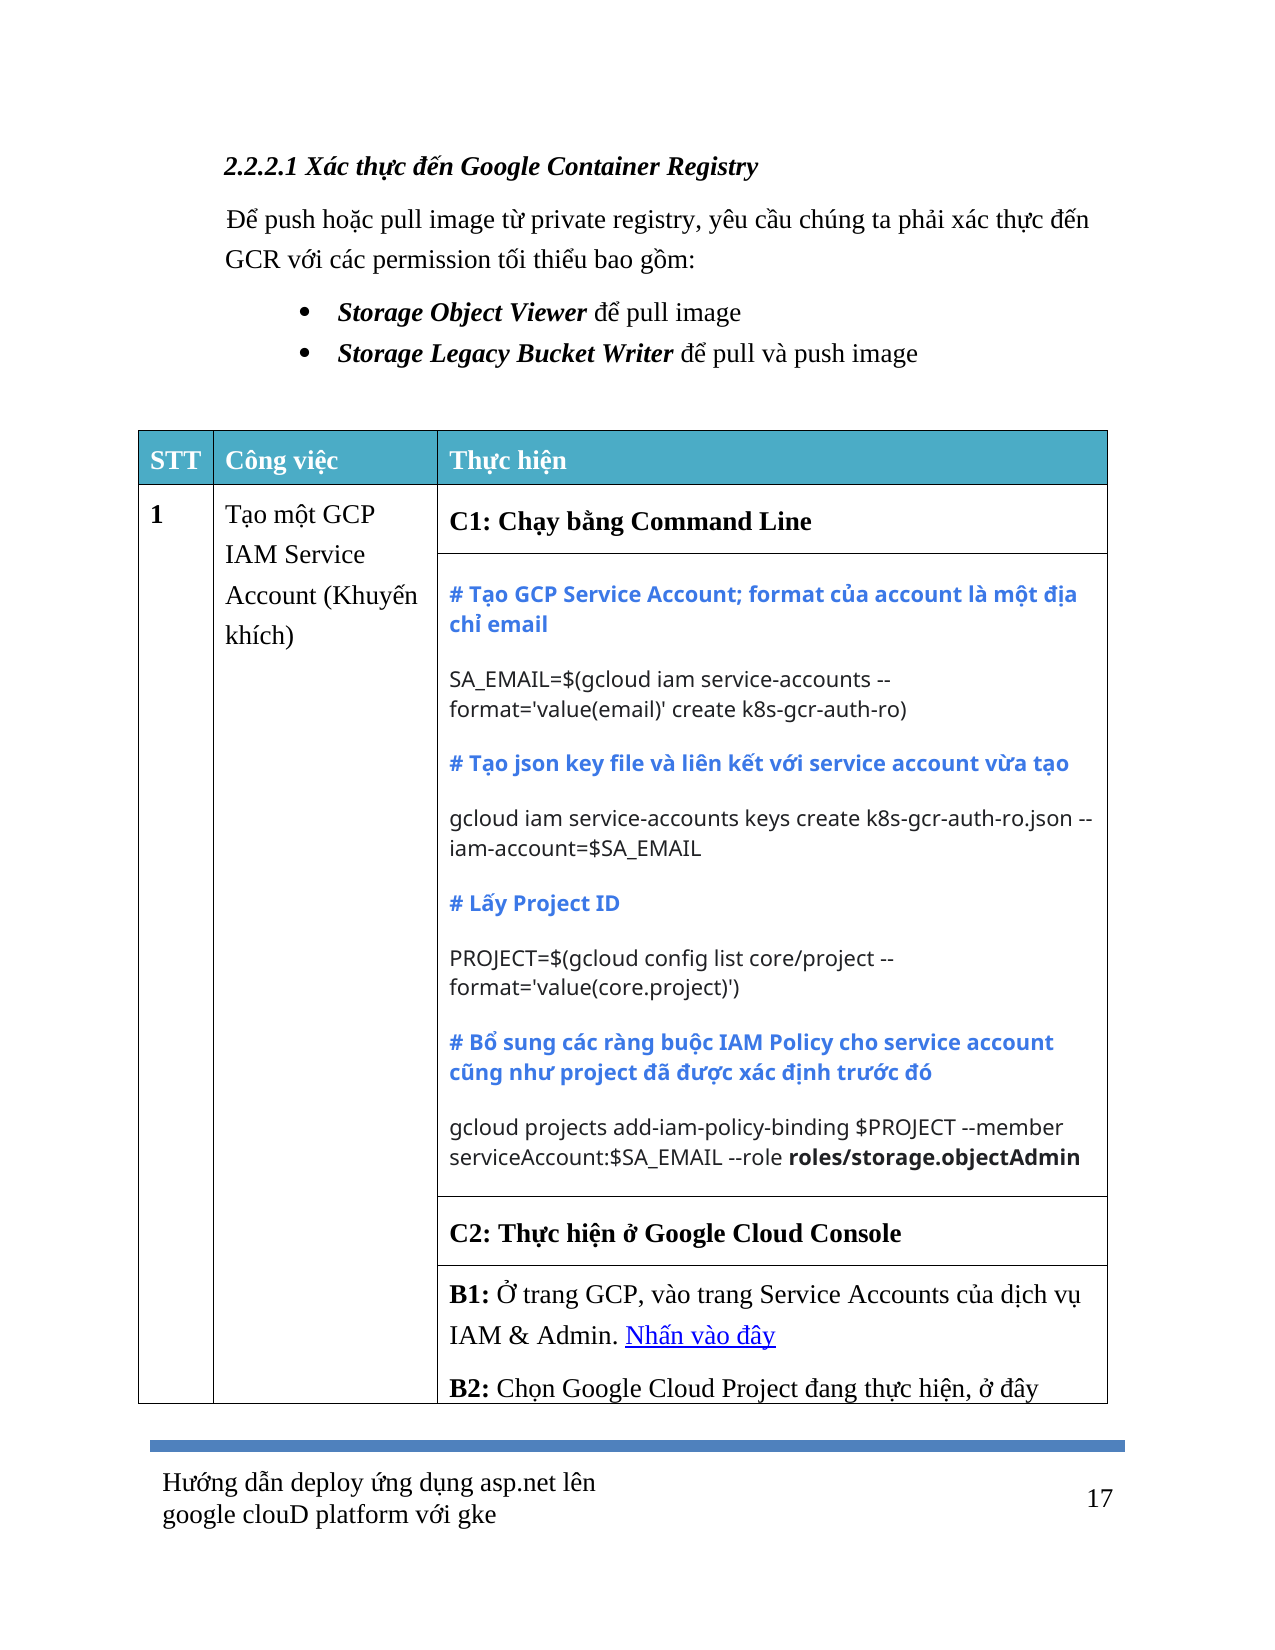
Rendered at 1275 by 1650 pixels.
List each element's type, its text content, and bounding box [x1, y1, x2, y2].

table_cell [438, 1266, 1107, 1403]
list Storage Legacy Bucket Writer để pull và push image [300, 337, 1125, 368]
list Storage Object Viewer để pull image [300, 296, 1125, 327]
table_header Thực hiện [438, 431, 1107, 484]
table_cell # Tạo GCP Service Account; format của account là một địa chỉ email SA_EMAIL=$(gcloud iam service-accounts --format='value(email)' create k8s-gcr-auth-ro) # Tạo json key file và liên kết với service account vừa tạo gcloud iam service-accounts keys create k8s-gcr-auth-ro.json --iam-account=$SA_EMAIL # Lấy Project ID PROJECT=$(gcloud config list core/project --format='value(core.project)') # Bổ sung các ràng buộc IAM Policy cho service account cũng như project đã được xác định trước đó gcloud projects add-iam-policy-binding $PROJECT --member serviceAccount:$SA_EMAIL --role roles/storage.objectAdmin [438, 554, 1107, 1196]
table_cell C1: Chạy bằng Command Line [438, 485, 1107, 553]
table_header Công việc [214, 431, 437, 484]
table_cell Tạo một GCP IAM Service Account (Khuyến khích) [214, 485, 437, 1403]
table_header STT [139, 431, 213, 484]
subtitle Xác thực đến Google Container Registry [224, 150, 1125, 181]
table_cell 1 [139, 485, 213, 1403]
table_cell C2: Thực hiện ở Google Cloud Console [438, 1197, 1107, 1265]
text Để push hoặc pull image từ private registry, yêu cầu chúng ta phải xác thực đến GCR với các permission tối thiểu bao gồm: [225, 203, 1125, 274]
